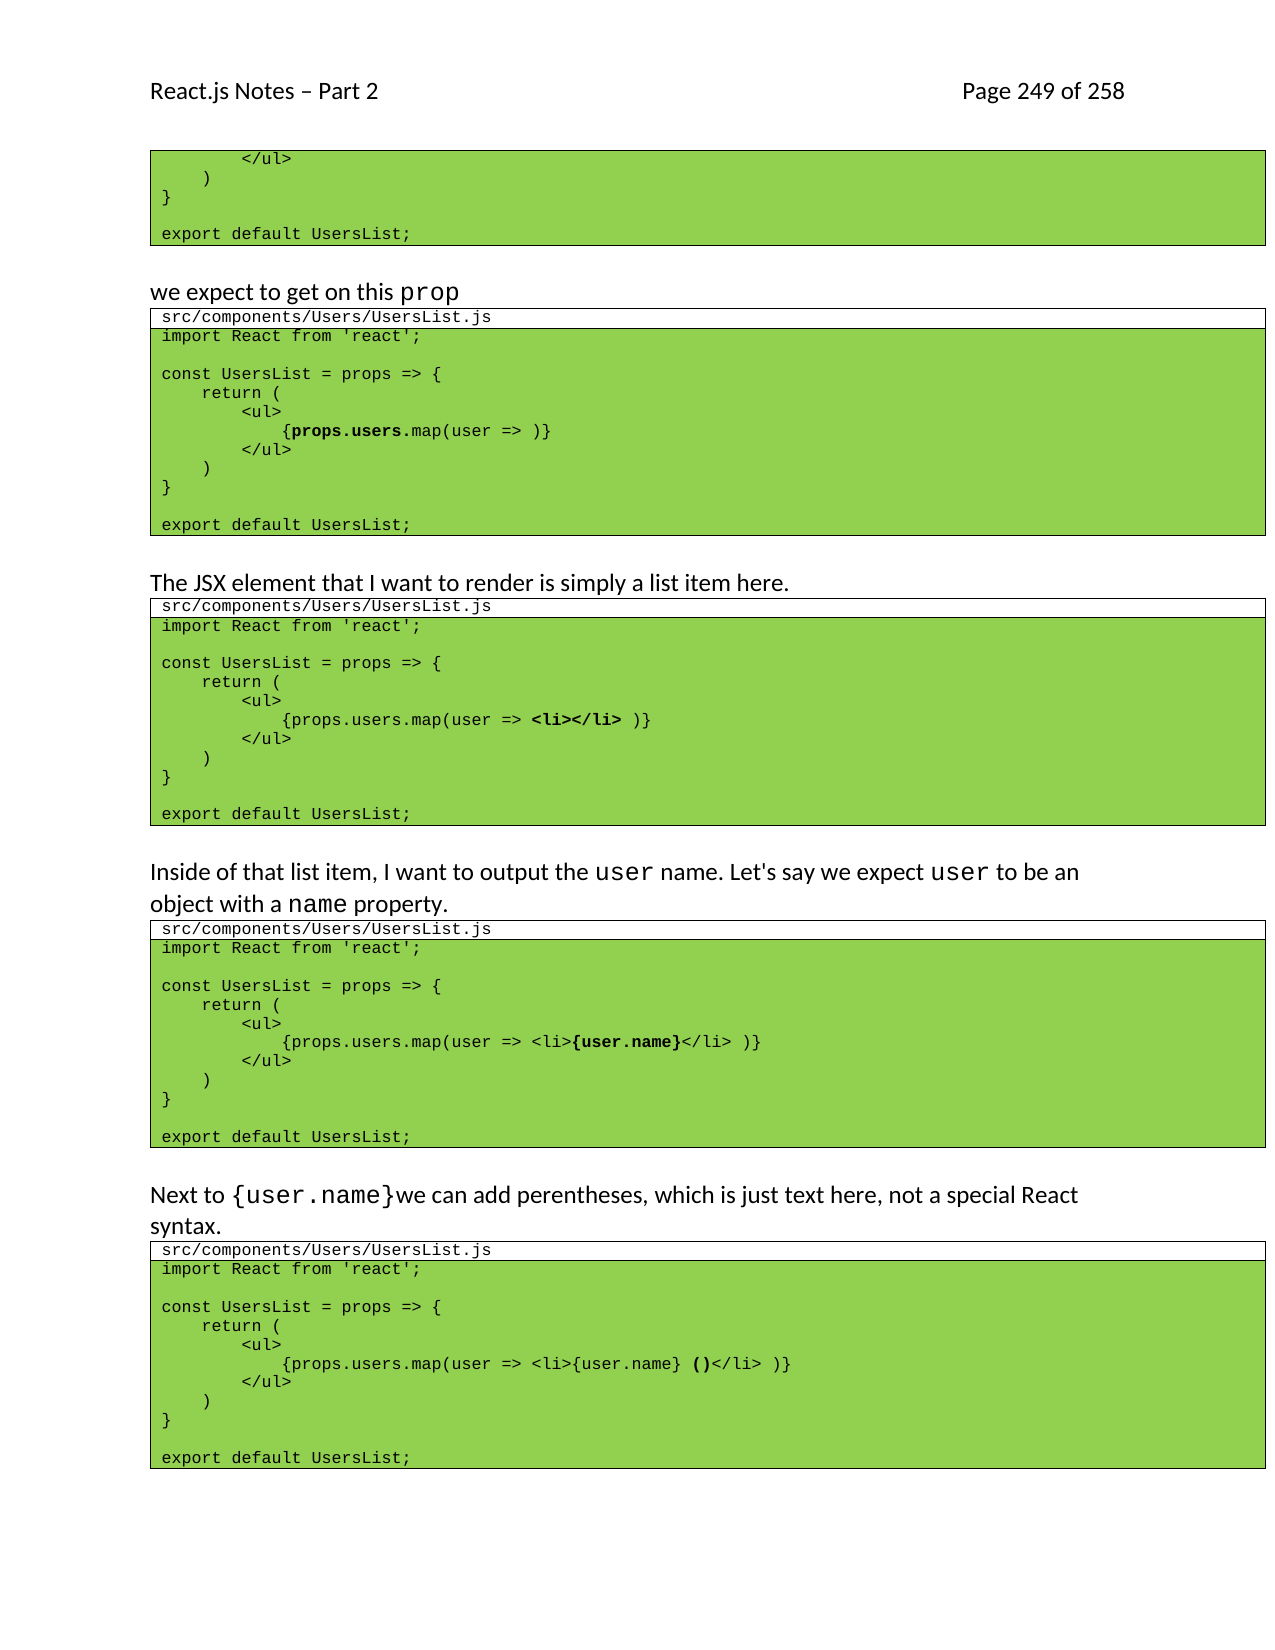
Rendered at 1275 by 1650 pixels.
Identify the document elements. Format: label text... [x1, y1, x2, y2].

table_header src/components/Users/UsersList.js [151, 309, 1265, 327]
text The JSX element that I want to render is simply a list item here. [150, 567, 1125, 597]
text we expect to get on this prop [150, 276, 1125, 308]
table_cell import React from 'react'; const UsersList = props => { return ( <ul> {props.users.map(user => <li>{user.name}</li> )} </ul> ) } export default UsersList; [151, 940, 1265, 1147]
table_cell import React from 'react'; const UsersList = props => { return ( <ul> {props.users.map(user => <li>{user.name} ()</li> )} </ul> ) } export default UsersList; [151, 1261, 1265, 1468]
table_header src/components/Users/UsersList.js [151, 599, 1265, 617]
text Inside of that list item, I want to output the user name. Let's say we expect user to be an object with a name property. [150, 856, 1125, 920]
table_cell import React from 'react'; const UsersList = props => { return ( <ul> {props.users.map(user => <li></li> )} </ul> ) } export default UsersList; [151, 618, 1265, 825]
table_header src/components/Users/UsersList.js [151, 921, 1265, 939]
table_header src/components/Users/UsersList.js [151, 1242, 1265, 1260]
table_cell import React from 'react'; const UsersList = props => { return ( <ul> {props.users.map(user => )} </ul> ) } export default UsersList; [151, 329, 1265, 535]
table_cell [151, 151, 1265, 245]
text Next to {user.name}we can add perentheses, which is just text here, not a special React syntax. [150, 1179, 1125, 1241]
